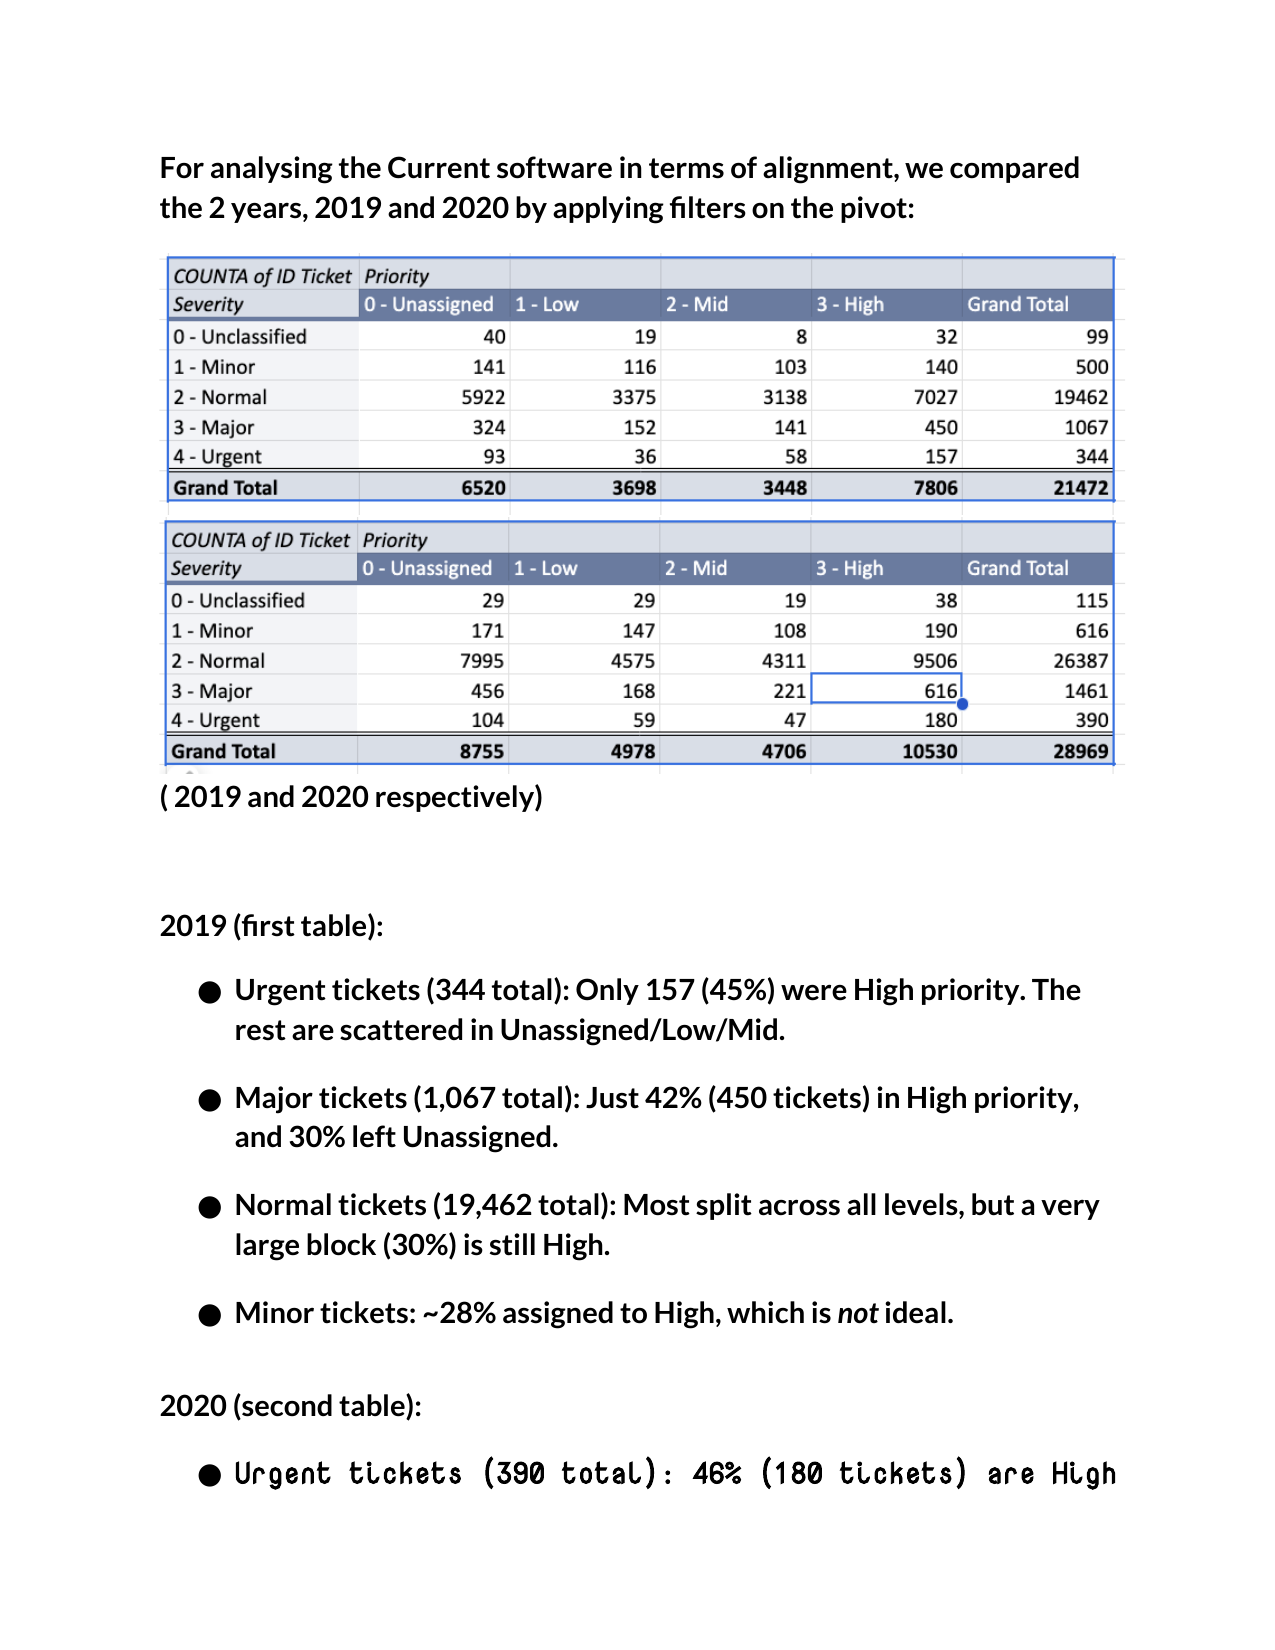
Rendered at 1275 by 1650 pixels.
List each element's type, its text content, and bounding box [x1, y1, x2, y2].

text 2019 (first table): [159, 907, 1125, 942]
text 2020 (second table): [159, 1387, 1125, 1422]
picture [159, 517, 1125, 774]
list Normal tickets (19,462 total): Most split across all levels, but a very large block (30%) is still High. [197, 1187, 1125, 1291]
text For analysing the Current software in terms of alignment, we compared the 2 years, 2019 and 2020 by applying filters on the pivot: [159, 150, 1125, 224]
text ( 2019 and 2020 respectively) [159, 774, 1125, 813]
picture [159, 253, 1125, 515]
list Major tickets (1,067 total): Just 42% (450 tickets) in High priority, and 30% left Unassigned. [197, 1079, 1125, 1183]
list Urgent tickets (344 total): Only 157 (45%) were High priority. The rest are scattered in Unassigned/Low/Mid. [197, 972, 1125, 1076]
list Minor tickets: ~28% assigned to High, which is not ideal. [197, 1294, 1125, 1359]
